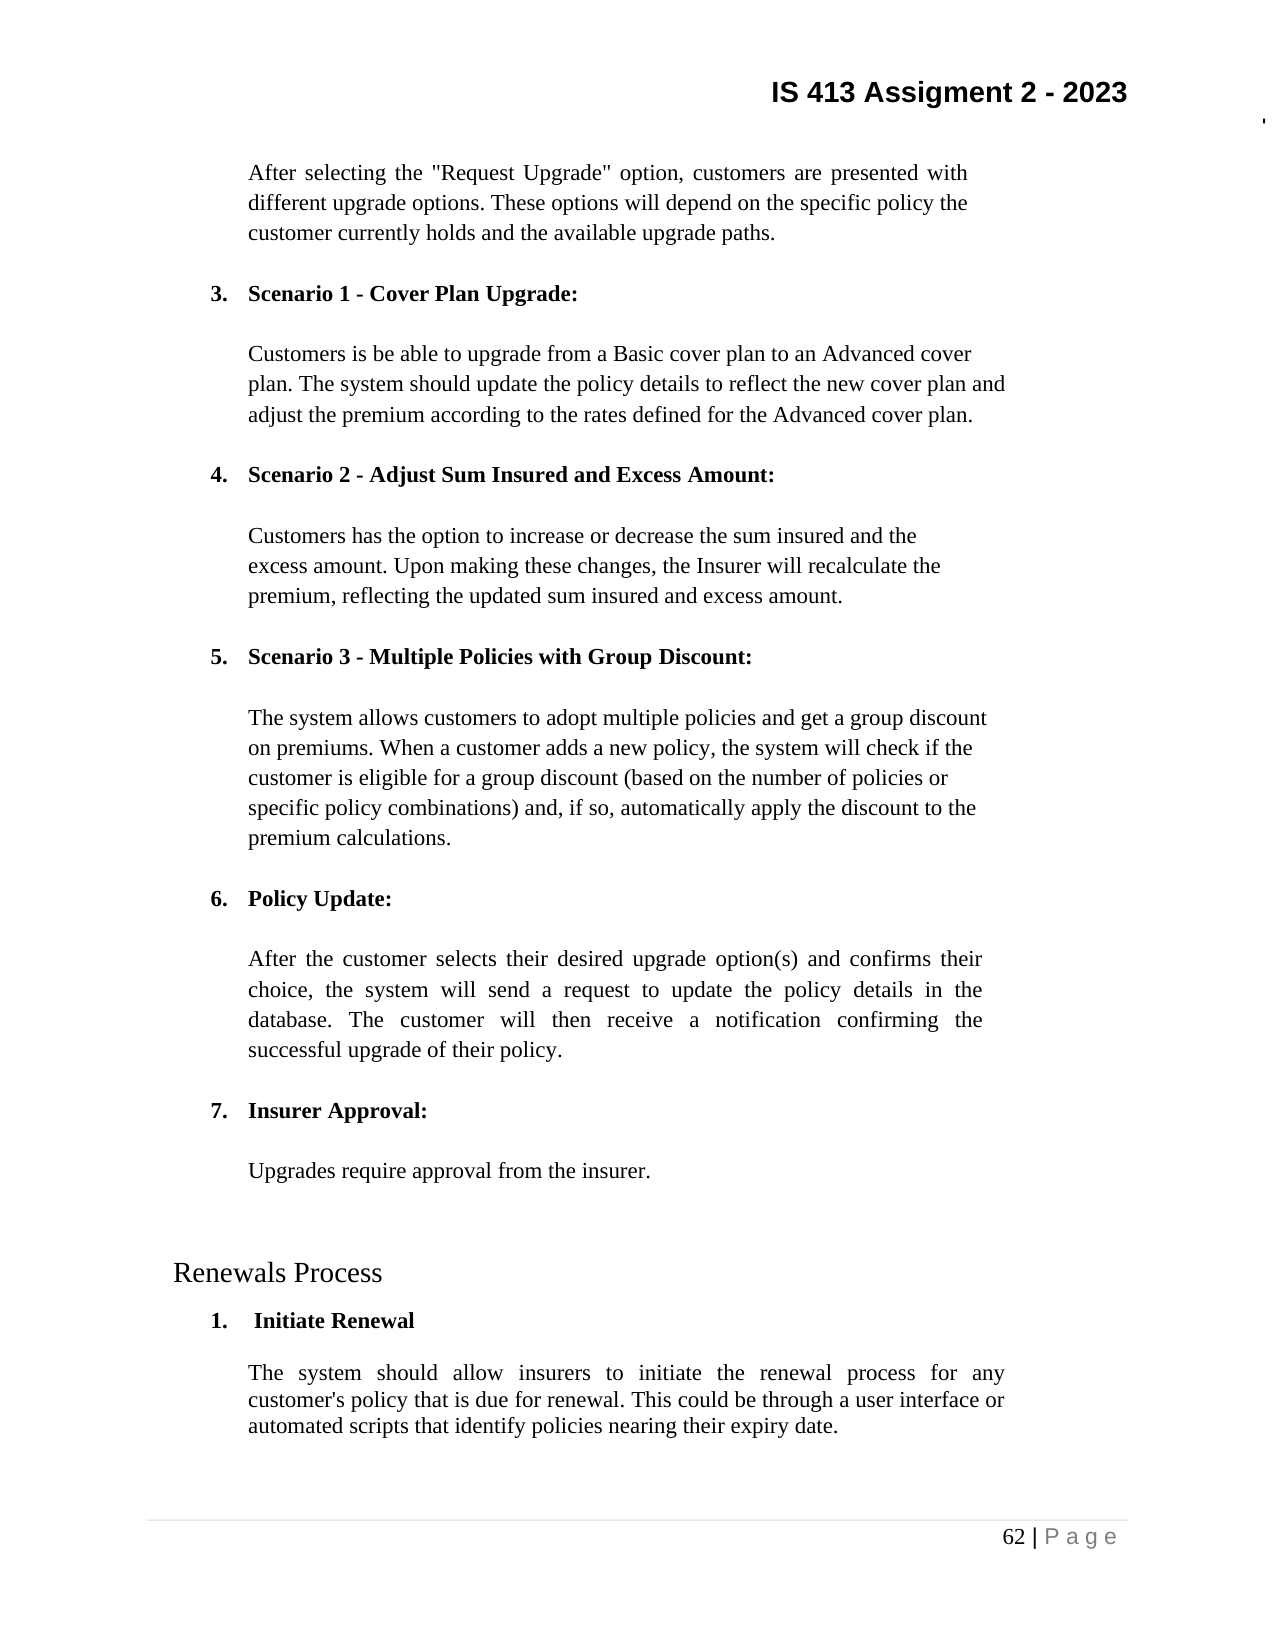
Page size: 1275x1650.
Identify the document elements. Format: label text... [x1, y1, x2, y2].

subtitle Scenario 1 - Cover Plan Upgrade: [210, 280, 1125, 306]
subtitle Scenario 3 - Multiple Policies with Group Discount: [210, 643, 1125, 669]
text Customers is be able to upgrade from a Basic cover plan to an Advanced cover plan. The system should update the policy details to reflect the new cover plan and adjust the premium according to the rates defined for the Advanced cover plan. [248, 340, 1007, 427]
text The system should allow insurers to initiate the renewal process for any customer's policy that is due for renewal. This could be through a user interface or automated scripts that identify policies nearing their expiry date. [248, 1359, 1006, 1438]
text After the customer selects their desired upgrade option(s) and confirms their choice, the system will send a request to update the policy details in the database. The customer will then receive a notification confirming the successful upgrade of their policy. [248, 946, 984, 1062]
text Upgrades require approval from the insurer. [248, 1157, 1125, 1184]
subtitle Initiate Renewal [210, 1307, 1125, 1333]
text The system allows customers to adopt multiple policies and get a group discount on premiums. When a customer adds a new policy, the system will check if the customer is eligible for a group discount (based on the number of policies or specific policy combinations) and, if so, automatically apply the discount to the premium calculations. [248, 704, 995, 851]
subtitle Insurer Approval: [210, 1097, 1125, 1123]
text Customers has the option to increase or decrease the sum insured and the excess amount. Upon making these changes, the Insurer will recalculate the premium, reflecting the updated sum insured and excess amount. [248, 522, 980, 609]
subtitle Policy Update: [210, 885, 1125, 911]
text Renewals Process [173, 1256, 1125, 1289]
subtitle Scenario 2 - Adjust Sum Insured and Excess Amount: [210, 461, 1125, 488]
text After selecting the "Request Upgrade" option, customers are presented with different upgrade options. These options will depend on the specific policy the customer currently holds and the available upgrade paths. [248, 159, 969, 246]
